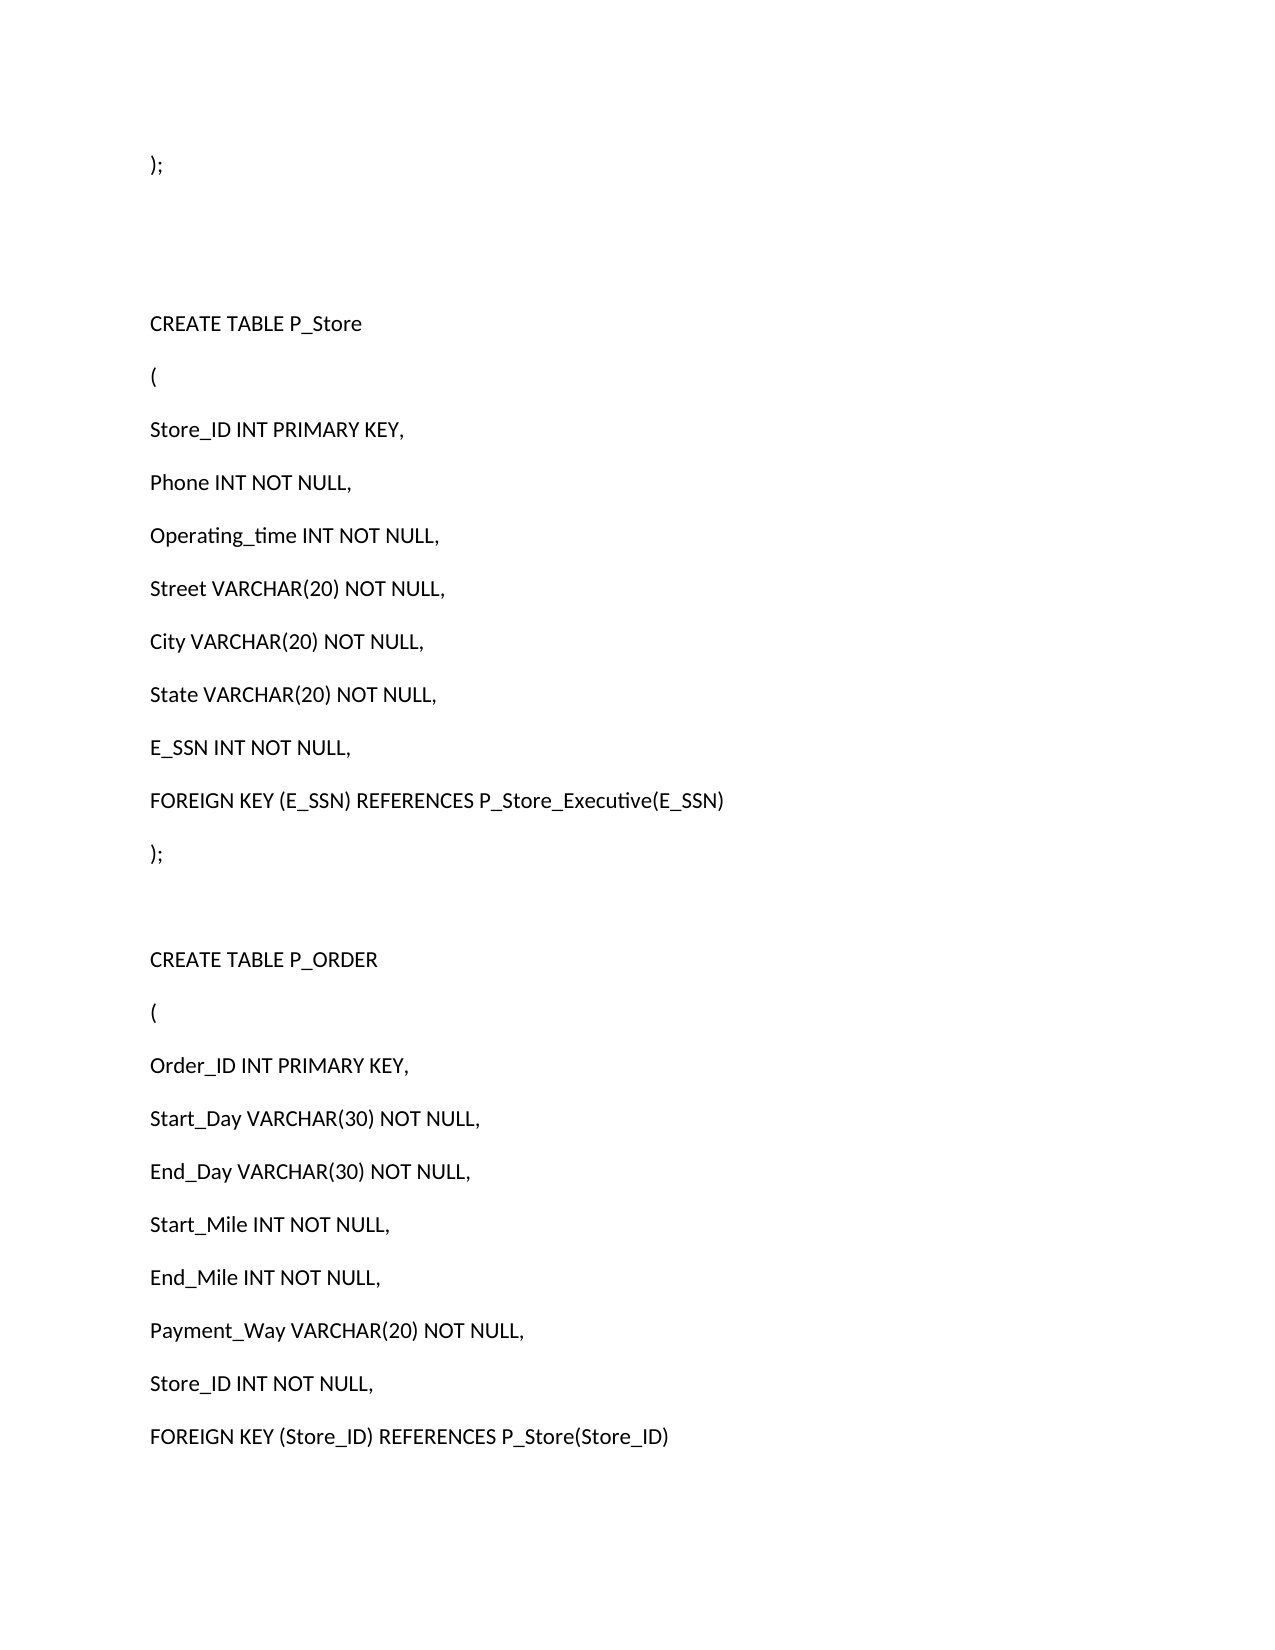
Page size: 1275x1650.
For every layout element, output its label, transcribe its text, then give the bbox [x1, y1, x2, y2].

text Payment_Way VARCHAR(20) NOT NULL, [150, 1316, 1125, 1344]
text ); [150, 150, 1125, 178]
text Street VARCHAR(20) NOT NULL, [150, 574, 1125, 602]
text FOREIGN KEY (Store_ID) REFERENCES P_Store(Store_ID) [150, 1422, 1125, 1451]
text Phone INT NOT NULL, [150, 468, 1125, 496]
text CREATE TABLE P_ORDER [150, 945, 1125, 973]
text City VARCHAR(20) NOT NULL, [150, 627, 1125, 655]
text Order_ID INT PRIMARY KEY, [150, 1051, 1125, 1079]
text End_Mile INT NOT NULL, [150, 1263, 1125, 1291]
text Start_Mile INT NOT NULL, [150, 1210, 1125, 1238]
text End_Day VARCHAR(30) NOT NULL, [150, 1157, 1125, 1185]
text State VARCHAR(20) NOT NULL, [150, 680, 1125, 708]
text Store_ID INT PRIMARY KEY, [150, 415, 1125, 443]
text ); [150, 839, 1125, 867]
text Store_ID INT NOT NULL, [150, 1369, 1125, 1397]
text CREATE TABLE P_Store [150, 309, 1125, 337]
text FOREIGN KEY (E_SSN) REFERENCES P_Store_Executive(E_SSN) [150, 786, 1125, 814]
text Operating_time INT NOT NULL, [150, 521, 1125, 549]
text Start_Day VARCHAR(30) NOT NULL, [150, 1104, 1125, 1132]
text ( [150, 998, 1125, 1026]
text ( [150, 362, 1125, 390]
text E_SSN INT NOT NULL, [150, 733, 1125, 761]
